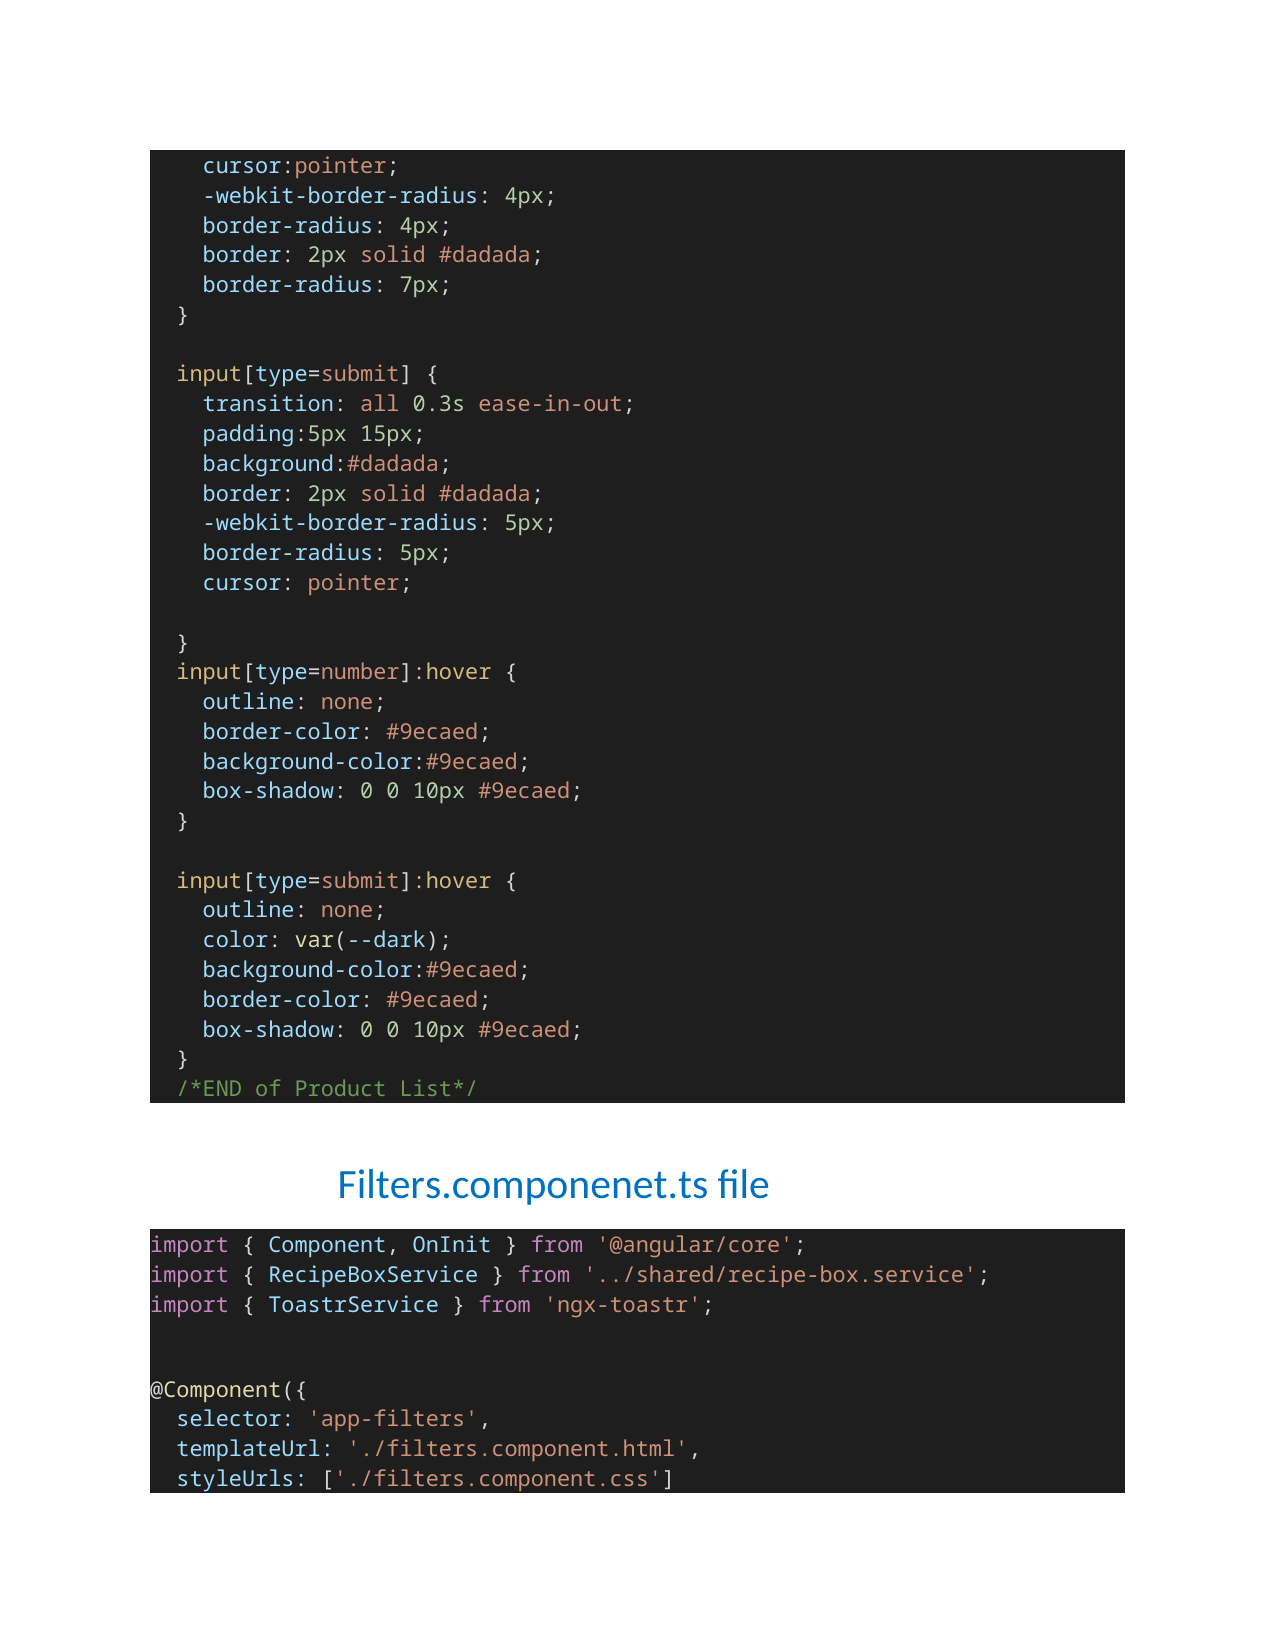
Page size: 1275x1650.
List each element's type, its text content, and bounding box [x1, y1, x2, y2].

list Filters.componenet.ts file [337, 1158, 1125, 1209]
text cursor: pointer; [150, 567, 1125, 597]
text } [150, 299, 1125, 329]
text cursor:pointer; [150, 150, 1125, 180]
text outline: none; [150, 686, 1125, 716]
text border-color: #9ecaed; [150, 984, 1125, 1014]
text background-color:#9ecaed; [150, 746, 1125, 775]
text selector: 'app-filters', [150, 1403, 1125, 1433]
text outline: none; [150, 894, 1125, 924]
text styleUrls: ['./filters.component.css'] [150, 1463, 1125, 1493]
text templateUrl: './filters.component.html', [150, 1433, 1125, 1463]
text border-radius: 5px; [150, 537, 1125, 567]
text -webkit-border-radius: 4px; [150, 180, 1125, 209]
text @Component({ [150, 1374, 1125, 1403]
text border-radius: 4px; [150, 209, 1125, 239]
text } [150, 805, 1125, 835]
text border: 2px solid #dadada; [150, 239, 1125, 269]
text padding:5px 15px; [150, 418, 1125, 448]
text border-color: #9ecaed; [150, 716, 1125, 746]
text transition: all 0.3s ease-in-out; [150, 388, 1125, 418]
text import { RecipeBoxService } from '../shared/recipe-box.service'; [150, 1259, 1125, 1289]
text import { ToastrService } from 'ngx-toastr'; [150, 1289, 1125, 1319]
text box-shadow: 0 0 10px #9ecaed; [150, 775, 1125, 805]
text -webkit-border-radius: 5px; [150, 507, 1125, 537]
text background-color:#9ecaed; [150, 954, 1125, 984]
text border-radius: 7px; [150, 269, 1125, 299]
text import { Component, OnInit } from '@angular/core'; [150, 1229, 1125, 1259]
text } [150, 1043, 1125, 1073]
text color: var(--dark); [150, 924, 1125, 954]
text input[type=number]:hover { [150, 656, 1125, 686]
text background:#dadada; [150, 448, 1125, 478]
text input[type=submit]:hover { [150, 865, 1125, 894]
text /*END of Product List*/ [150, 1073, 1125, 1103]
text border: 2px solid #dadada; [150, 478, 1125, 507]
text } [150, 626, 1125, 656]
text box-shadow: 0 0 10px #9ecaed; [150, 1014, 1125, 1043]
text input[type=submit] { [150, 358, 1125, 388]
